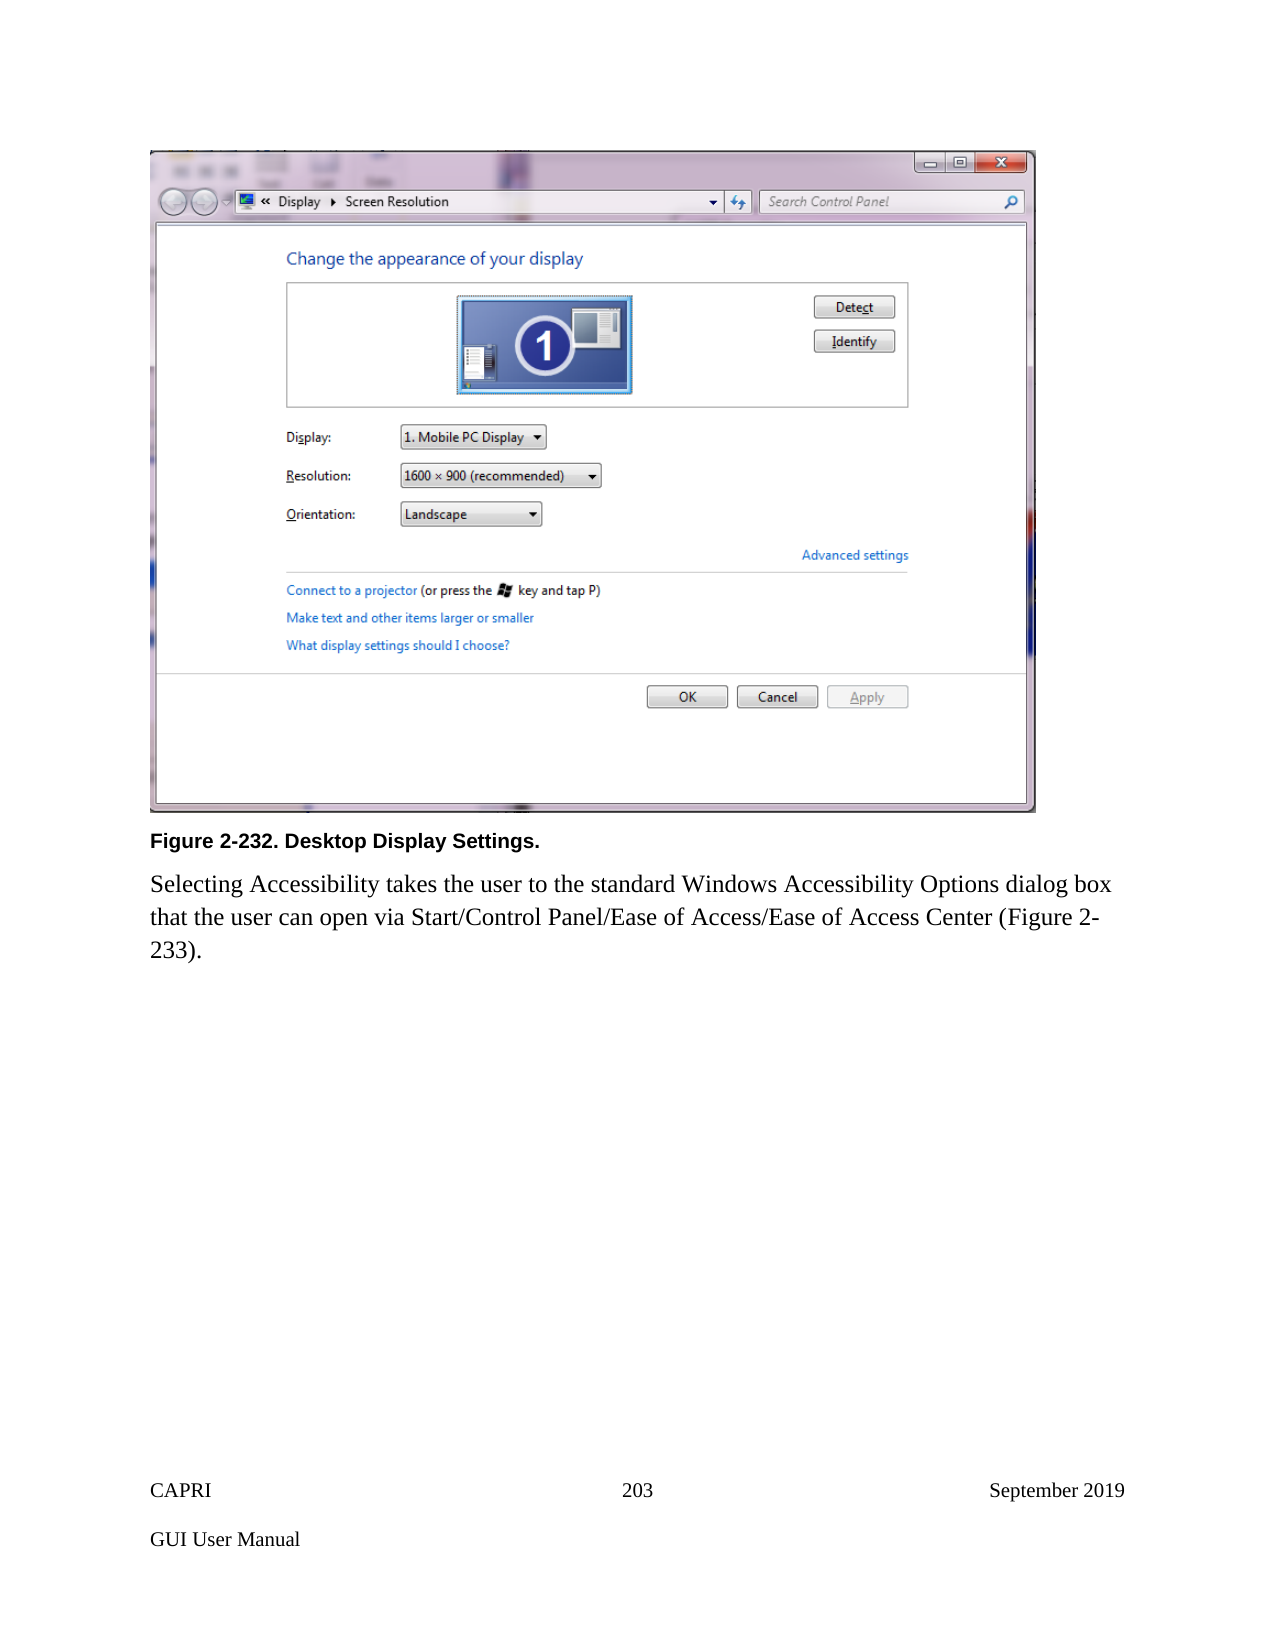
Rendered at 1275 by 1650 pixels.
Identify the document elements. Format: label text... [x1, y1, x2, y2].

picture [150, 150, 1036, 813]
